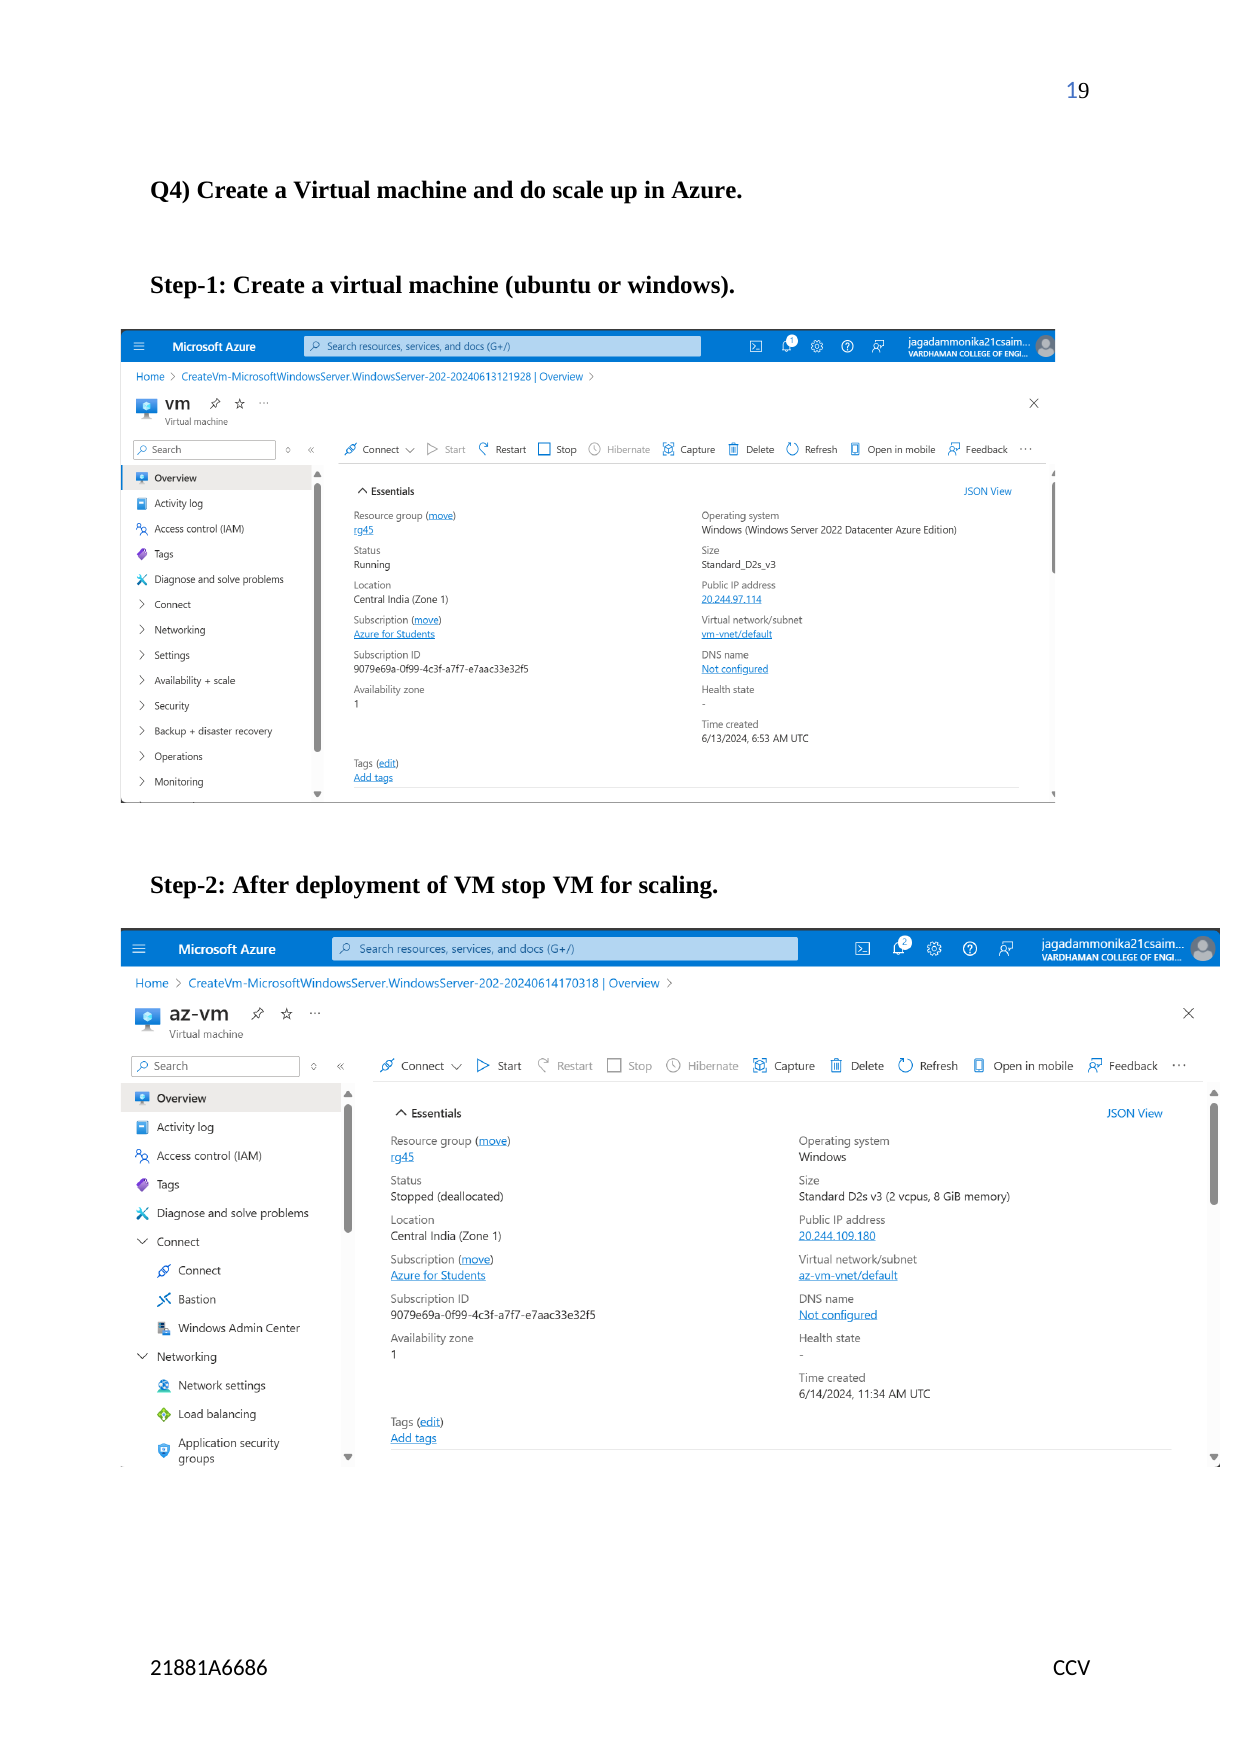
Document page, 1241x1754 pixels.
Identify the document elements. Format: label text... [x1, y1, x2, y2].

picture [120, 329, 1056, 803]
text Q4) Create a Virtual machine and do scale up in Azure. [150, 175, 1219, 204]
text Step-2: After deployment of VM stop VM for scaling. [150, 870, 1219, 899]
picture [120, 928, 1220, 1467]
text Step-1: Create a virtual machine (ubuntu or windows). [150, 270, 1219, 299]
